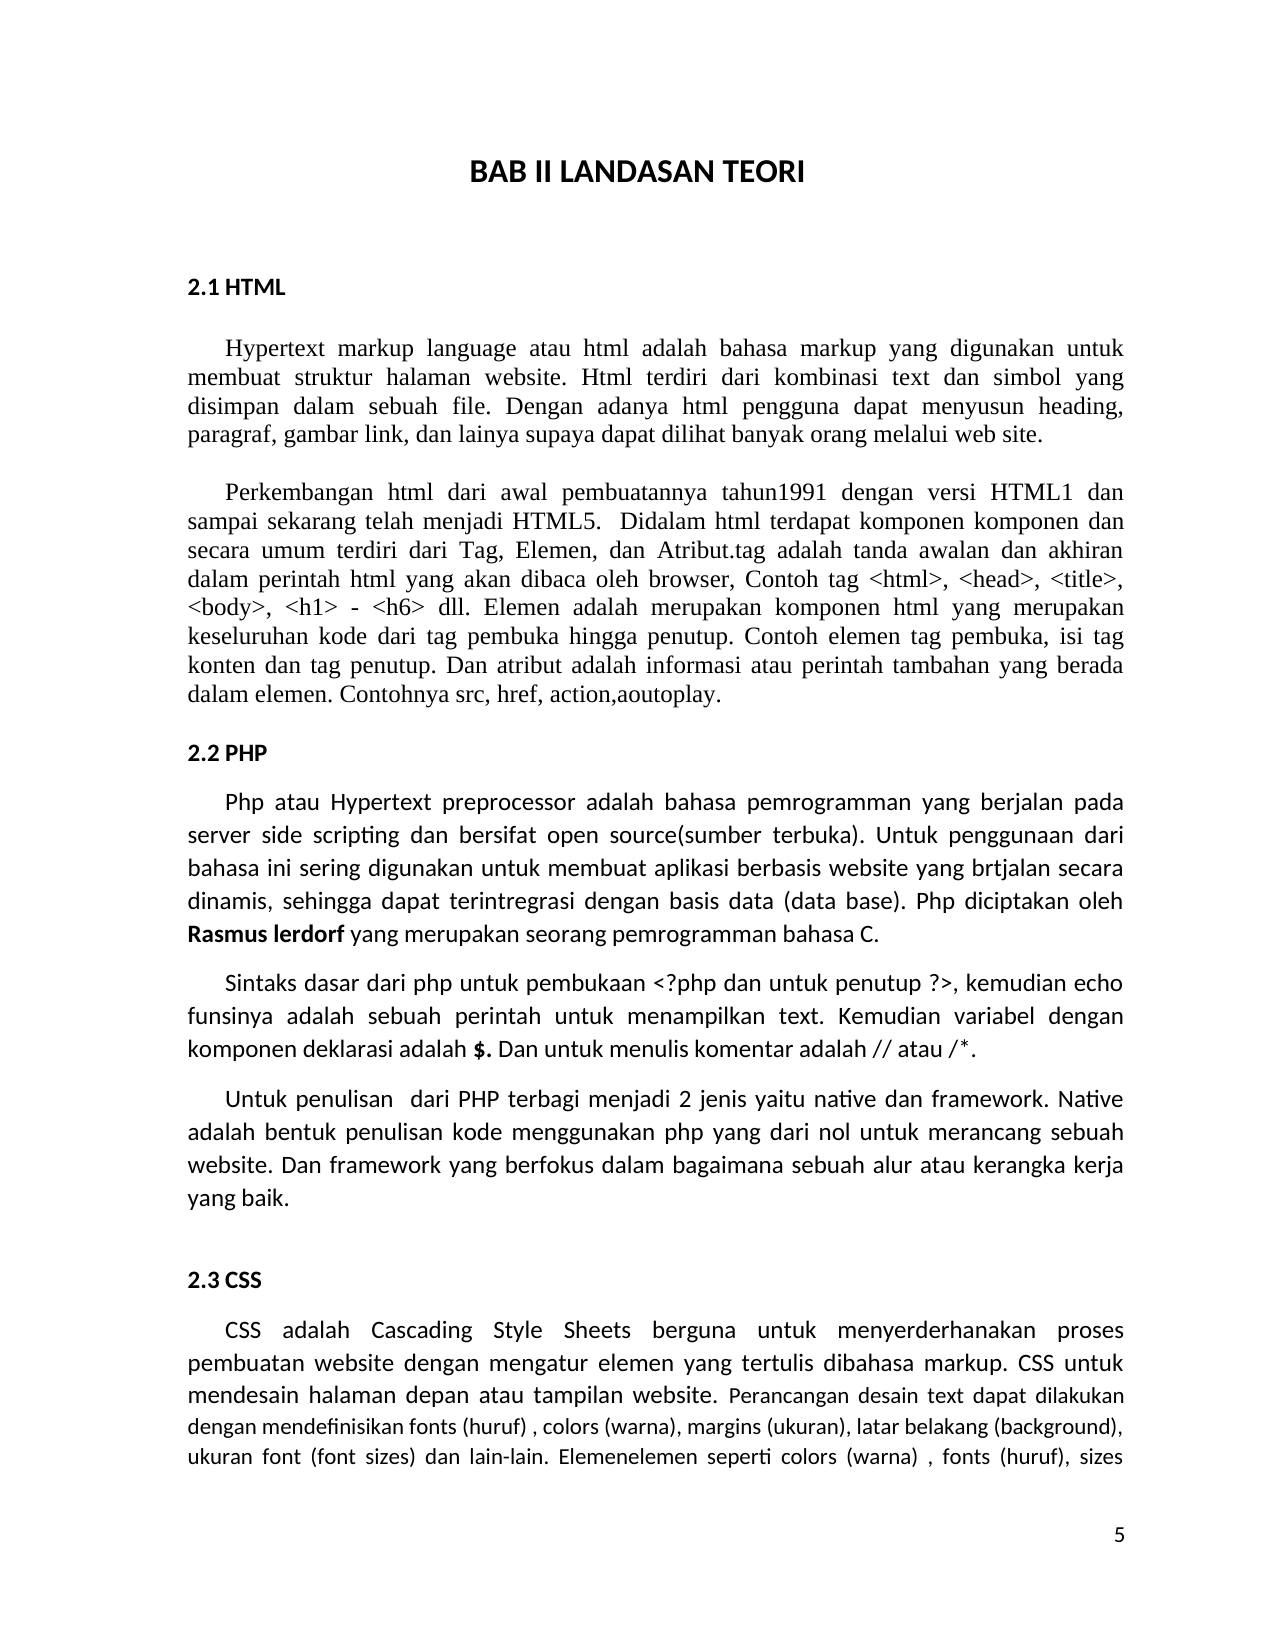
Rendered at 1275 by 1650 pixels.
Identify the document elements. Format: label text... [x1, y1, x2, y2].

text Sintaks dasar dari php untuk pembukaan <?php dan untuk penutup ?>, kemudian echo funsinya adalah sebuah perintah untuk menampilkan text. Kemudian variabel dengan komponen deklarasi adalah $. Dan untuk menulis komentar adalah // atau /*. [187, 967, 1125, 1064]
text Untuk penulisan dari PHP terbagi menjadi 2 jenis yaitu native dan framework. Native adalah bentuk penulisan kode menggunakan php yang dari nol untuk merancang sebuah website. Dan framework yang berfokus dalam bagaimana sebuah alur atau kerangka kerja yang baik. [187, 1083, 1125, 1212]
list CSS [187, 1264, 1125, 1295]
list PHP [187, 737, 1125, 767]
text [187, 1314, 1125, 1471]
list HTML [187, 271, 1125, 302]
text Perkembangan html dari awal pembuatannya tahun1991 dengan versi HTML1 dan sampai sekarang telah menjadi HTML5. Didalam html terdapat komponen komponen dan secara umum terdiri dari Tag, Elemen, dan Atribut.tag adalah tanda awalan dan akhiran dalam perintah html yang akan dibaca oleh browser, Contoh tag <html>, <head>, <title>, <body>, <h1> - <h6> dll. Elemen adalah merupakan komponen html yang merupakan keseluruhan kode dari tag pembuka hingga penutup. Contoh elemen tag pembuka, isi tag konten dan tag penutup. Dan atribut adalah informasi atau perintah tambahan yang berada dalam elemen. Contohnya src, href, action,aoutoplay. [187, 477, 1125, 707]
text Php atau Hypertext preprocessor adalah bahasa pemrogramman yang berjalan pada server side scripting dan bersifat open source(sumber terbuka). Untuk penggunaan dari bahasa ini sering digunakan untuk membuat aplikasi berbasis website yang brtjalan secara dinamis, sehingga dapat terintregrasi dengan basis data (data base). Php diciptakan oleh Rasmus lerdorf yang merupakan seorang pemrogramman bahasa C. [187, 786, 1125, 948]
text Hypertext markup language atau html adalah bahasa markup yang digunakan untuk membuat struktur halaman website. Html terdiri dari kombinasi text dan simbol yang disimpan dalam sebuah file. Dengan adanya html pengguna dapat menyusun heading, paragraf, gambar link, dan lainya supaya dapat dilihat banyak orang melalui web site. [187, 333, 1125, 448]
text BAB II LANDASAN TEORI [150, 150, 1125, 191]
